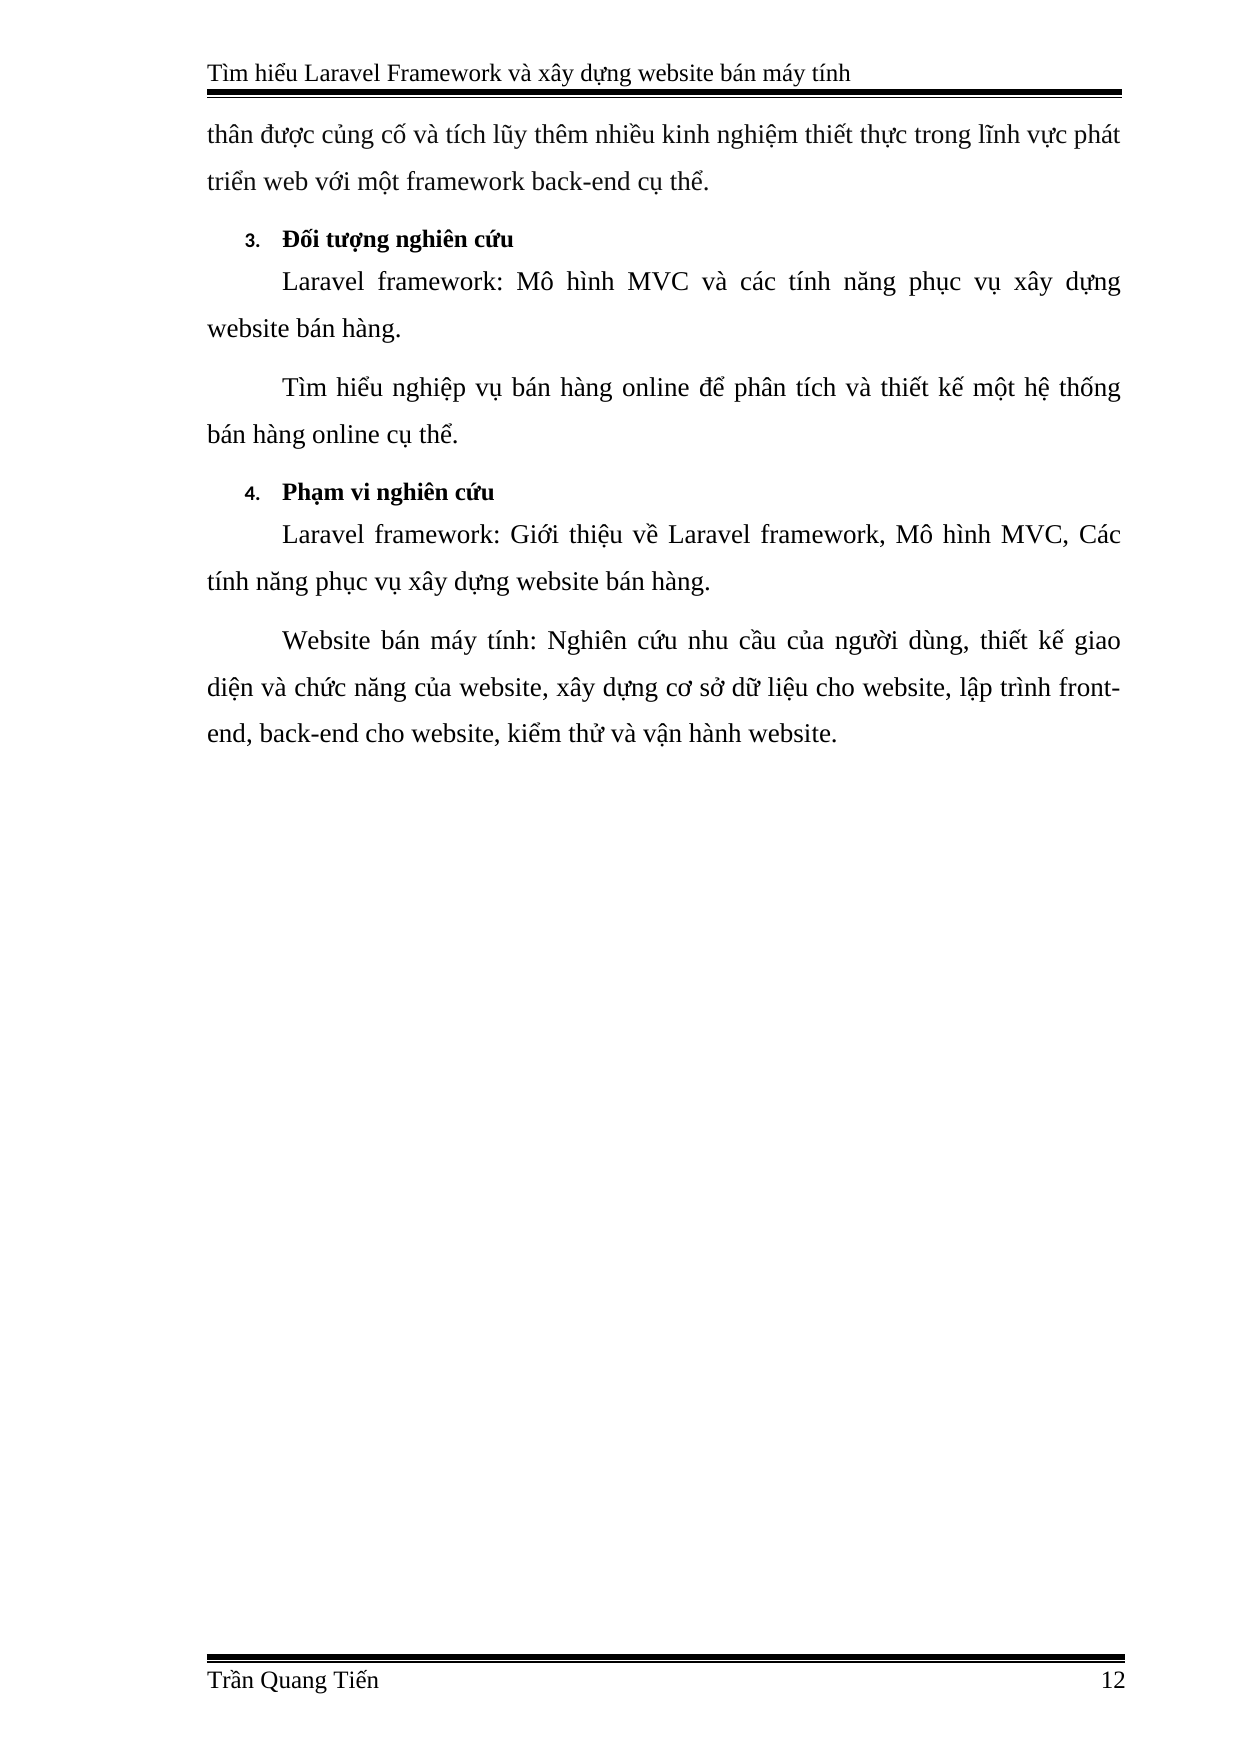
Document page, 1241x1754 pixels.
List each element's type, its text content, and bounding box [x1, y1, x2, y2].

list Phạm vi nghiên cứu [244, 477, 1122, 506]
text Tìm hiểu nghiệp vụ bán hàng online để phân tích và thiết kế một hệ thống bán hàng online cụ thể. [207, 371, 1122, 449]
text Website bán máy tính: Nghiên cứu nhu cầu của người dùng, thiết kế giao diện và chức năng của website, xây dựng cơ sở dữ liệu cho website, lập trình front-end, back-end cho website, kiểm thử và vận hành website. [207, 624, 1122, 748]
list Đối tượng nghiên cứu [244, 224, 1122, 253]
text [207, 118, 1122, 196]
text Laravel framework: Giới thiệu về Laravel framework, Mô hình MVC, Các tính năng phục vụ xây dựng website bán hàng. [207, 518, 1122, 596]
text Laravel framework: Mô hình MVC và các tính năng phục vụ xây dựng website bán hàng. [207, 265, 1122, 343]
